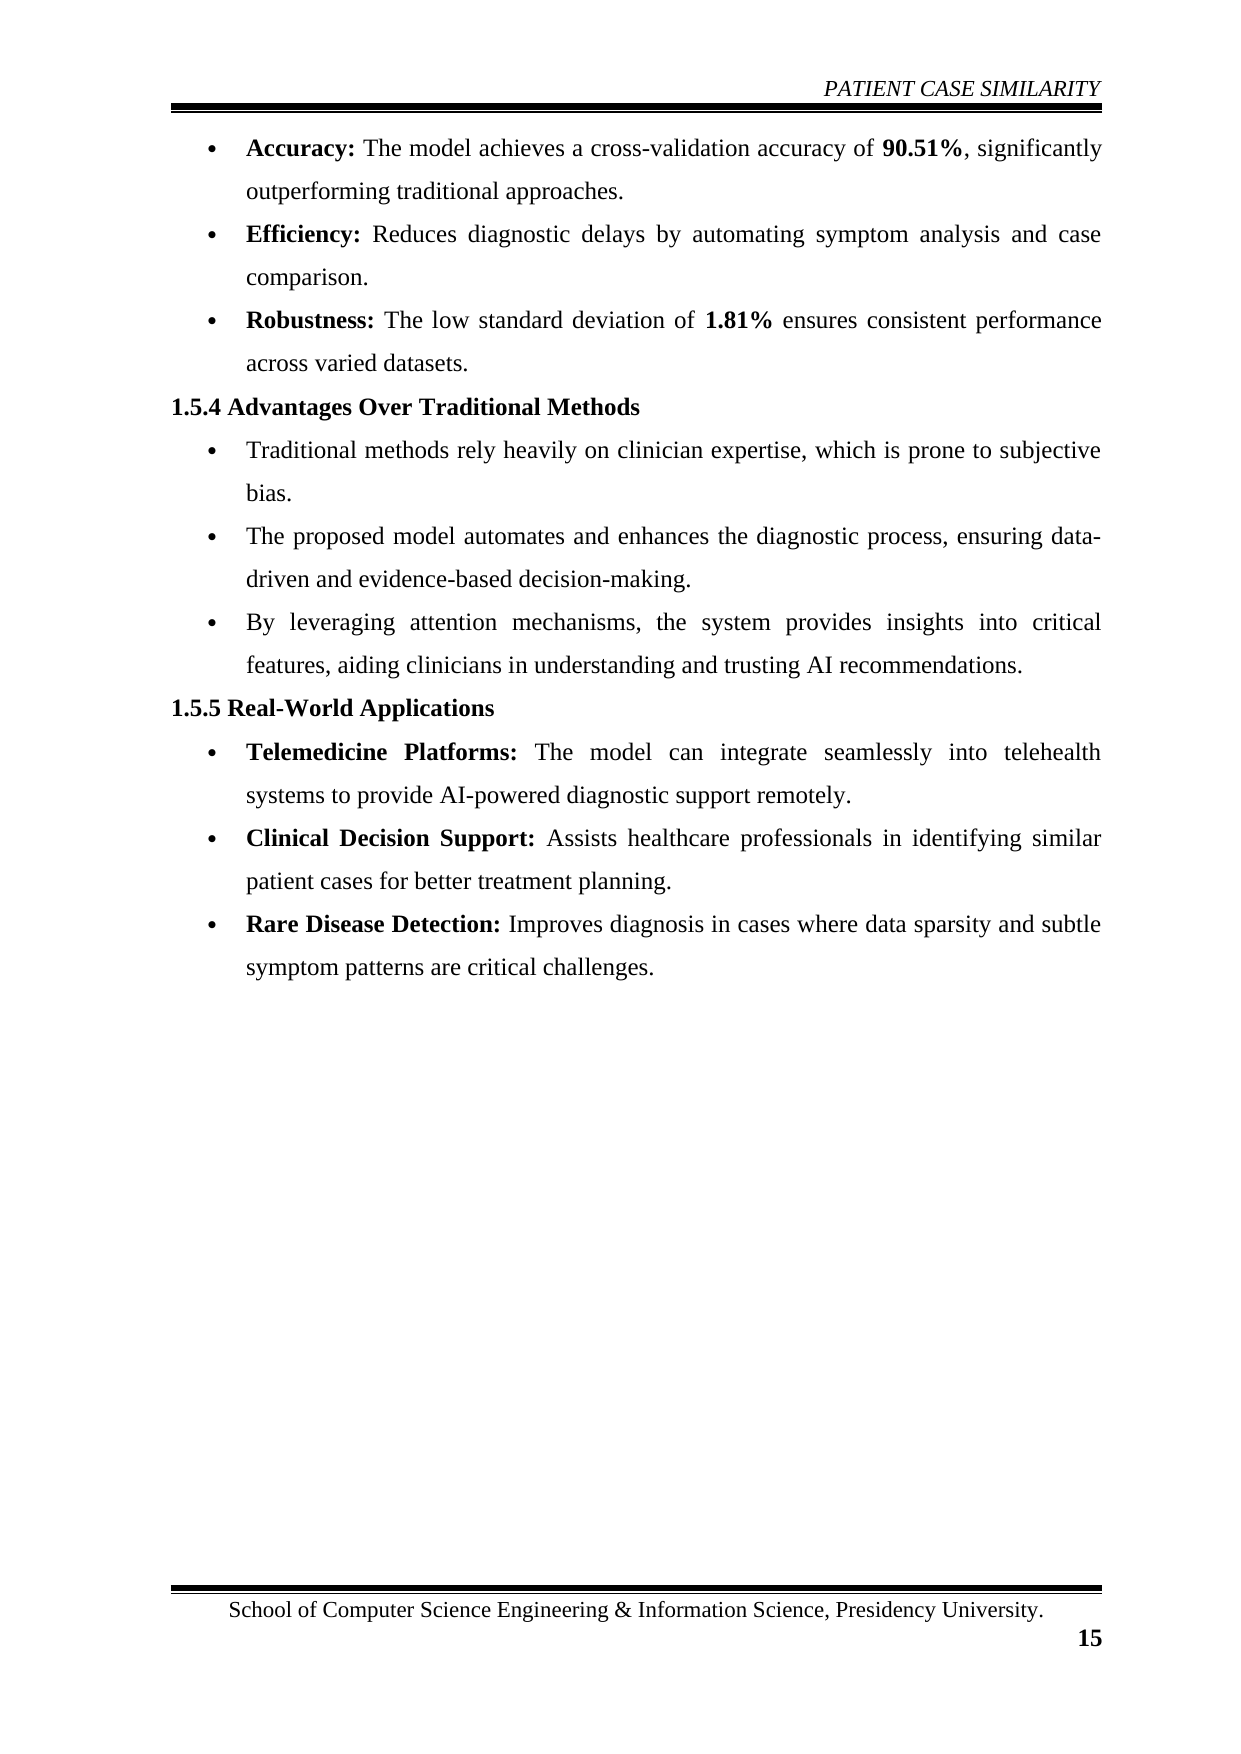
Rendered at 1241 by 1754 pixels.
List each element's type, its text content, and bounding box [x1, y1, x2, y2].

text 1.5.4 Advantages Over Traditional Methods [171, 392, 1102, 420]
list Rare Disease Detection: Improves diagnosis in cases where data sparsity and subtle symptom patterns are critical challenges. [208, 909, 1102, 981]
list Telemedicine Platforms: The model can integrate seamlessly into telehealth systems to provide AI-powered diagnostic support remotely. [208, 737, 1102, 808]
list The proposed model automates and enhances the diagnostic process, ensuring data-driven and evidence-based decision-making. [208, 521, 1102, 593]
list Traditional methods rely heavily on clinician expertise, which is prone to subjective bias. [208, 435, 1102, 507]
list Efficiency: Reduces diagnostic delays by automating symptom analysis and case comparison. [208, 219, 1102, 291]
list Clinical Decision Support: Assists healthcare professionals in identifying similar patient cases for better treatment planning. [208, 823, 1102, 895]
list Robustness: The low standard deviation of 1.81% ensures consistent performance across varied datasets. [208, 305, 1102, 377]
text 1.5.5 Real-World Applications [171, 693, 1102, 722]
list Accuracy: The model achieves a cross-validation accuracy of 90.51%, significantly outperforming traditional approaches. [208, 133, 1102, 205]
list By leveraging attention mechanisms, the system provides insights into critical features, aiding clinicians in understanding and trusting AI recommendations. [208, 607, 1102, 679]
